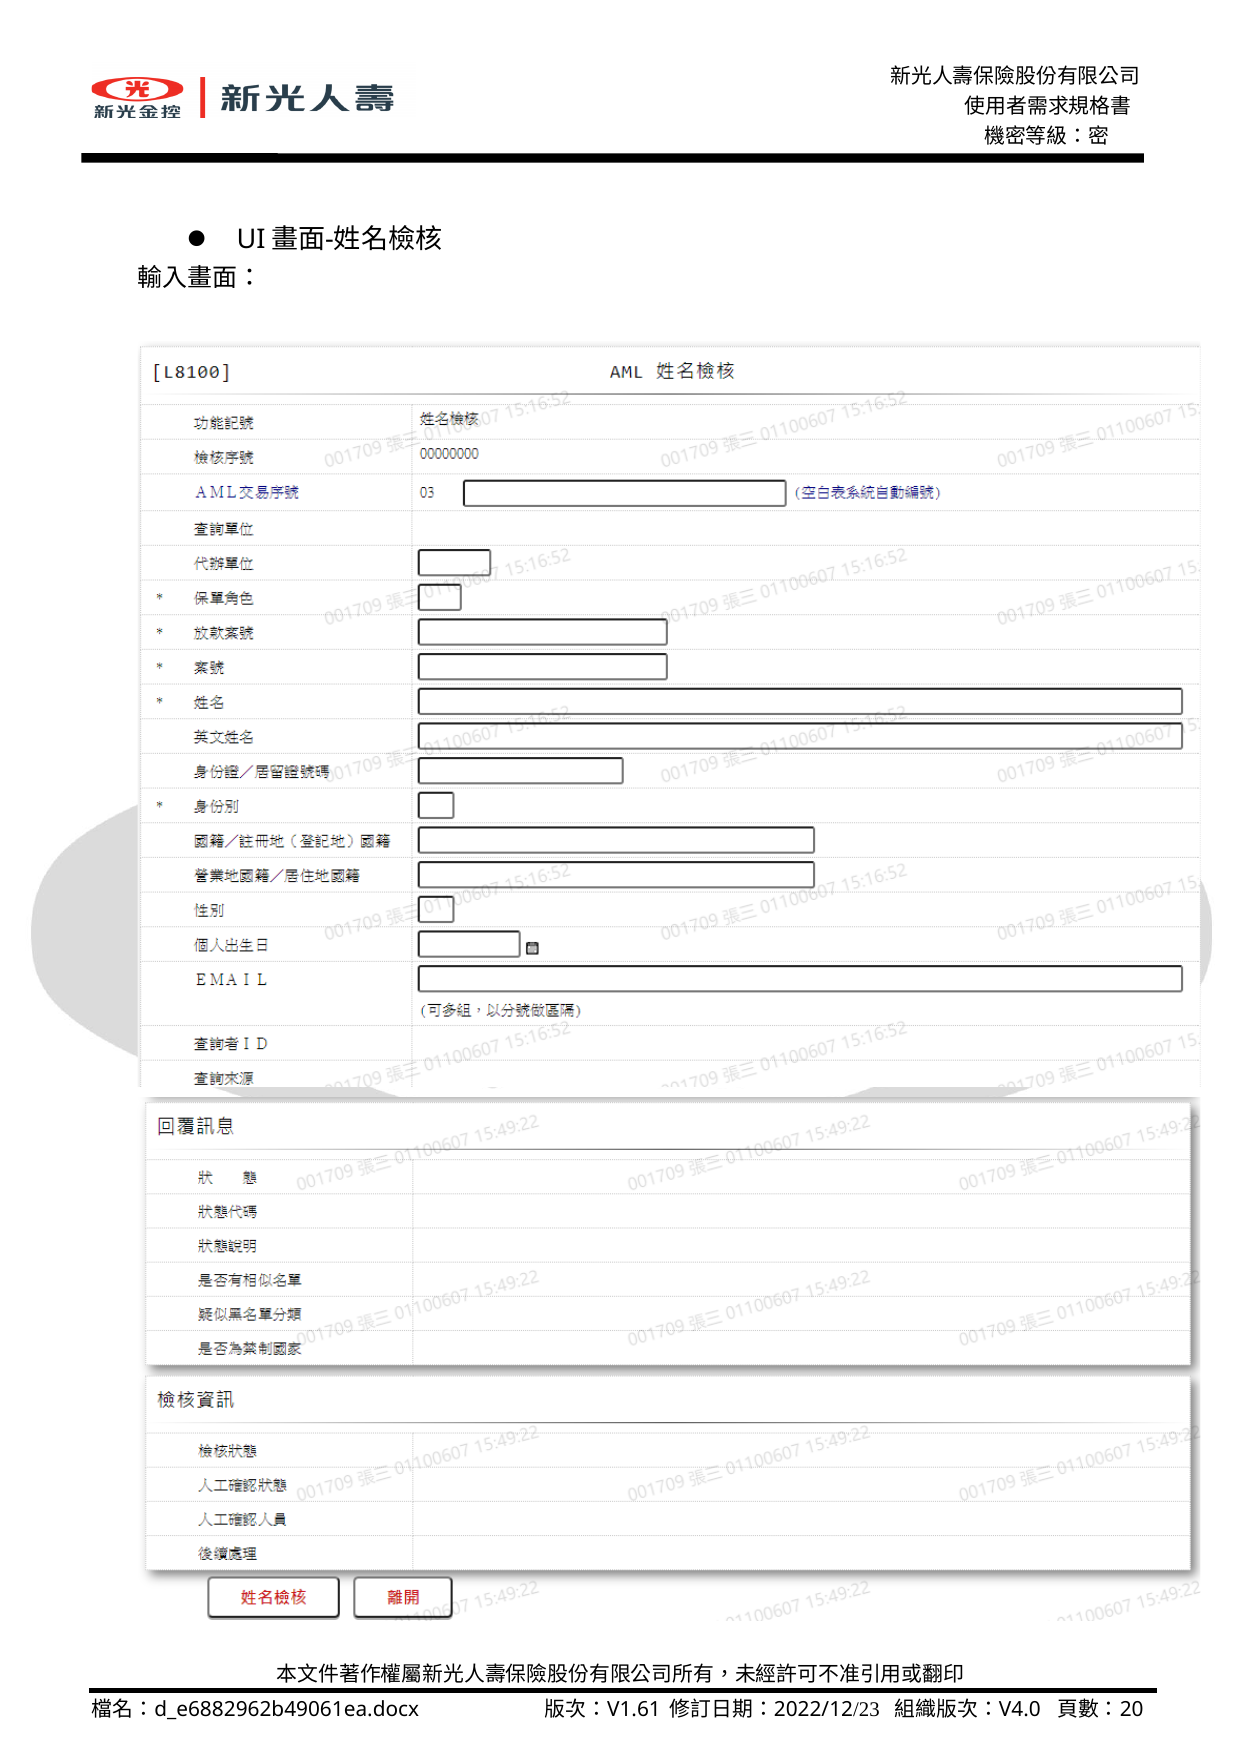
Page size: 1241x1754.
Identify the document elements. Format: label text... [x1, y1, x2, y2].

picture [25, 341, 1215, 1621]
text 輸入畫面： [138, 257, 1152, 294]
list UI畫面-姓名檢核 [186, 217, 1152, 257]
picture [91, 61, 417, 118]
